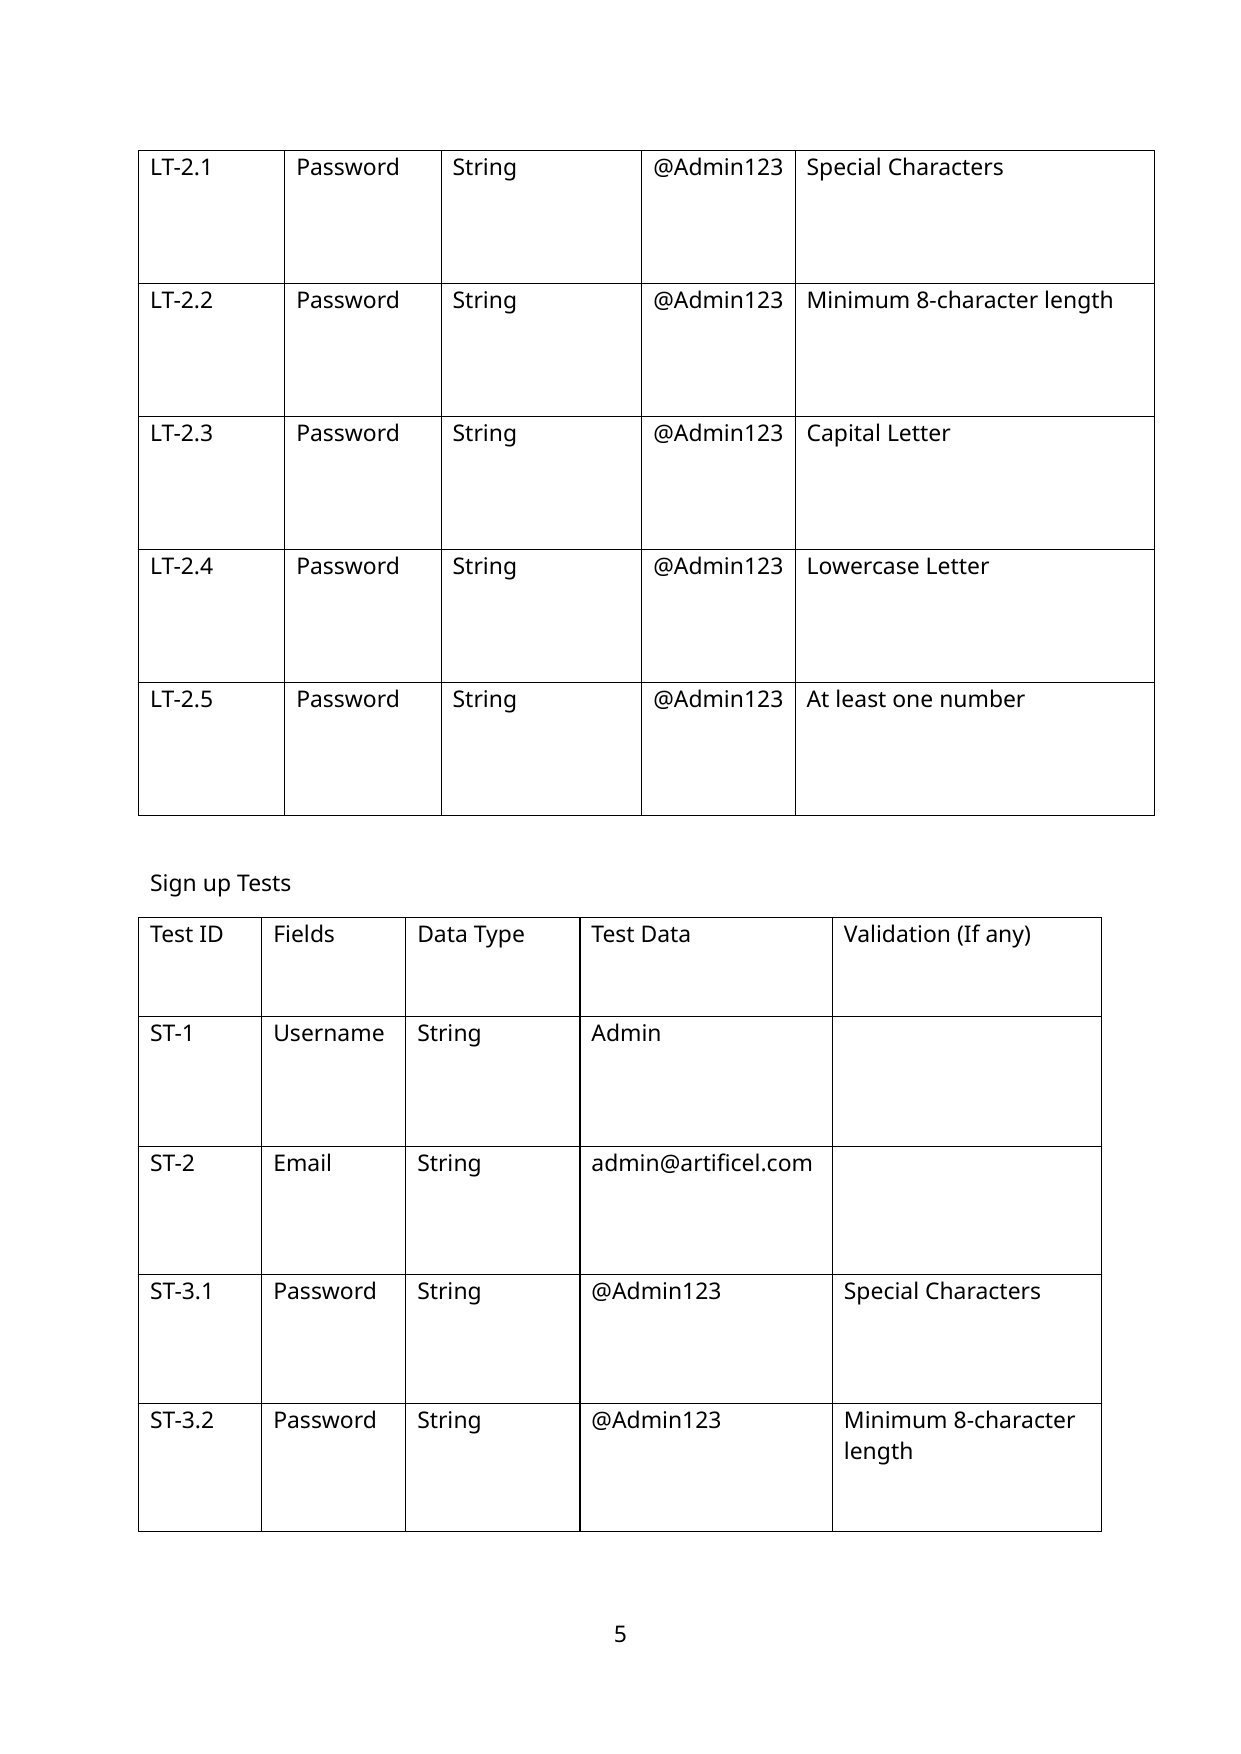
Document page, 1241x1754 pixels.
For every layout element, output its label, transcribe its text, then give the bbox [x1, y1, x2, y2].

table_cell Password [285, 550, 441, 682]
table_header Test ID [139, 918, 261, 1016]
table_cell ST-3.2 [139, 1404, 261, 1531]
table_header Fields [262, 918, 405, 1016]
table_cell LT-2.1 [139, 151, 284, 283]
table_cell String [406, 1147, 579, 1274]
table_cell @Admin123 [642, 683, 795, 815]
table_cell Special Characters [833, 1275, 1101, 1402]
table_cell Lowercase Letter [796, 550, 1154, 682]
table_cell LT-2.5 [139, 683, 284, 815]
table_cell admin@artificel.com [581, 1147, 832, 1274]
table_cell String [442, 284, 641, 416]
table_cell Minimum 8-character length [796, 284, 1154, 416]
table_cell String [442, 683, 641, 815]
table_cell [833, 1017, 1101, 1146]
table_cell ST-2 [139, 1147, 261, 1274]
table_cell Password [285, 151, 441, 283]
table_cell String [406, 1275, 579, 1402]
table_cell String [406, 1017, 579, 1146]
table_cell String [442, 550, 641, 682]
table_cell @Admin123 [642, 151, 795, 283]
table_cell LT-2.4 [139, 550, 284, 682]
table_header Validation (If any) [833, 918, 1101, 1016]
table_cell Capital Letter [796, 417, 1154, 549]
table_cell String [442, 417, 641, 549]
table_cell LT-2.3 [139, 417, 284, 549]
table_cell @Admin123 [581, 1275, 832, 1402]
table_cell Minimum 8-character length [833, 1404, 1101, 1531]
text Sign up Tests [150, 867, 1090, 898]
table_header Data Type [406, 918, 579, 1016]
table_cell Email [262, 1147, 405, 1274]
table_cell Password [285, 417, 441, 549]
table_cell At least one number [796, 683, 1154, 815]
table_cell Password [262, 1275, 405, 1402]
table_cell @Admin123 [642, 550, 795, 682]
table_cell Password [262, 1404, 405, 1531]
table_cell Username [262, 1017, 405, 1146]
table_cell @Admin123 [581, 1404, 832, 1531]
table_cell LT-2.2 [139, 284, 284, 416]
table_cell String [406, 1404, 579, 1531]
table_cell @Admin123 [642, 284, 795, 416]
table_cell Password [285, 284, 441, 416]
table_cell String [442, 151, 641, 283]
table_header Test Data [581, 918, 832, 1016]
table_cell Password [285, 683, 441, 815]
table_cell ST-1 [139, 1017, 261, 1146]
table_cell [833, 1147, 1101, 1274]
table_cell Admin [581, 1017, 832, 1146]
table_cell ST-3.1 [139, 1275, 261, 1402]
table_cell Special Characters [796, 151, 1154, 283]
table_cell @Admin123 [642, 417, 795, 549]
